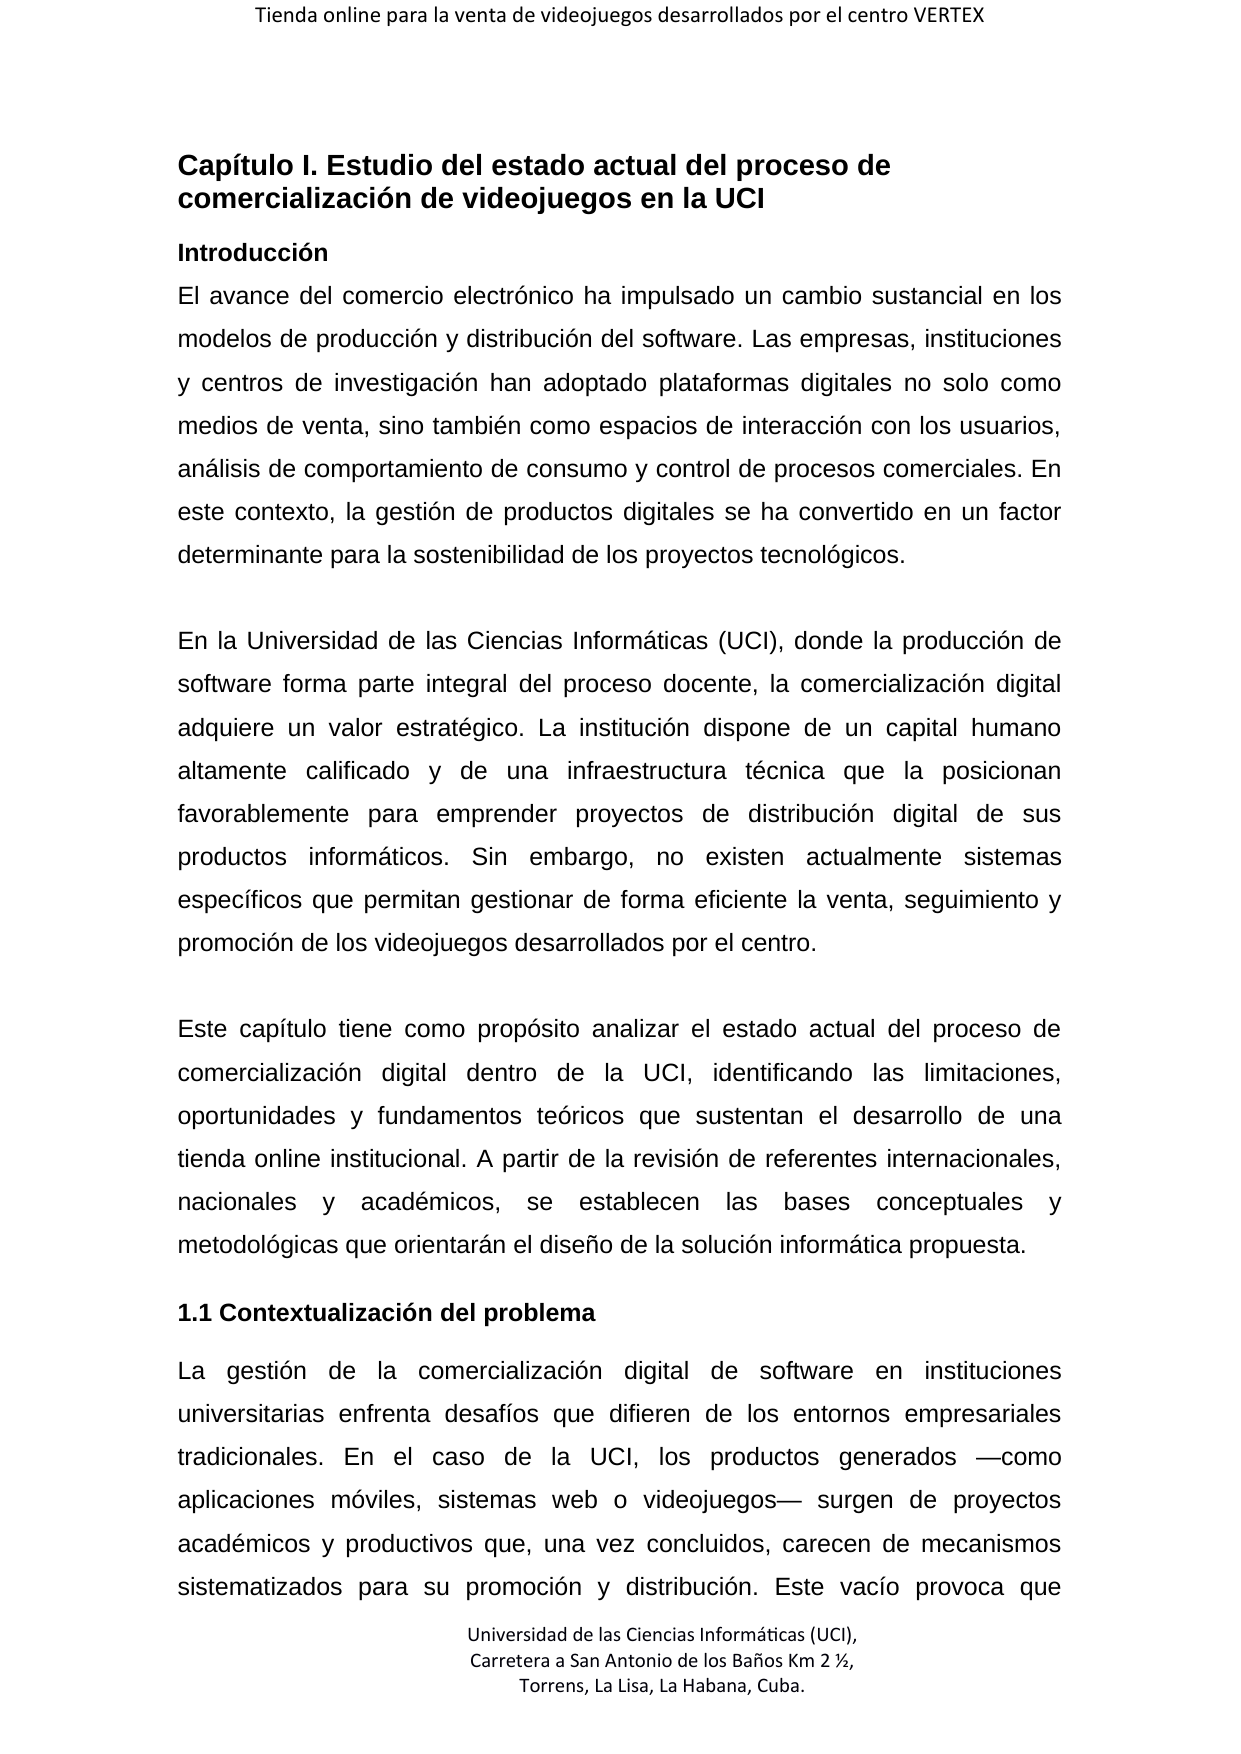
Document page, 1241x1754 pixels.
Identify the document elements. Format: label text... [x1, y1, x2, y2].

subtitle 1.1 Contextualización del problema [177, 1298, 1063, 1327]
text El avance del comercio electrónico ha impulsado un cambio sustancial en los modelos de producción y distribución del software. Las empresas, instituciones y centros de investigación han adoptado plataformas digitales no solo como medios de venta, sino también como espacios de interacción con los usuarios, análisis de comportamiento de consumo y control de procesos comerciales. En este contexto, la gestión de productos digitales se ha convertido en un factor determinante para la sostenibilidad de los proyectos tecnológicos. [177, 281, 1063, 569]
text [177, 1356, 1063, 1600]
text En la Universidad de las Ciencias Informáticas (UCI), donde la producción de software forma parte integral del proceso docente, la comercialización digital adquiere un valor estratégico. La institución dispone de un capital humano altamente calificado y de una infraestructura técnica que la posicionan favorablemente para emprender proyectos de distribución digital de sus productos informáticos. Sin embargo, no existen actualmente sistemas específicos que permitan gestionar de forma eficiente la venta, seguimiento y promoción de los videojuegos desarrollados por el centro. [177, 626, 1063, 957]
subtitle Capítulo I. Estudio del estado actual del proceso de comercialización de videojuegos en la UCI [177, 148, 1063, 215]
text Este capítulo tiene como propósito analizar el estado actual del proceso de comercialización digital dentro de la UCI, identificando las limitaciones, oportunidades y fundamentos teóricos que sustentan el desarrollo de una tienda online institucional. A partir de la revisión de referentes internacionales, nacionales y académicos, se establecen las bases conceptuales y metodológicas que orientarán el diseño de la solución informática propuesta. [177, 1014, 1063, 1259]
subtitle Introducción [177, 238, 1063, 267]
